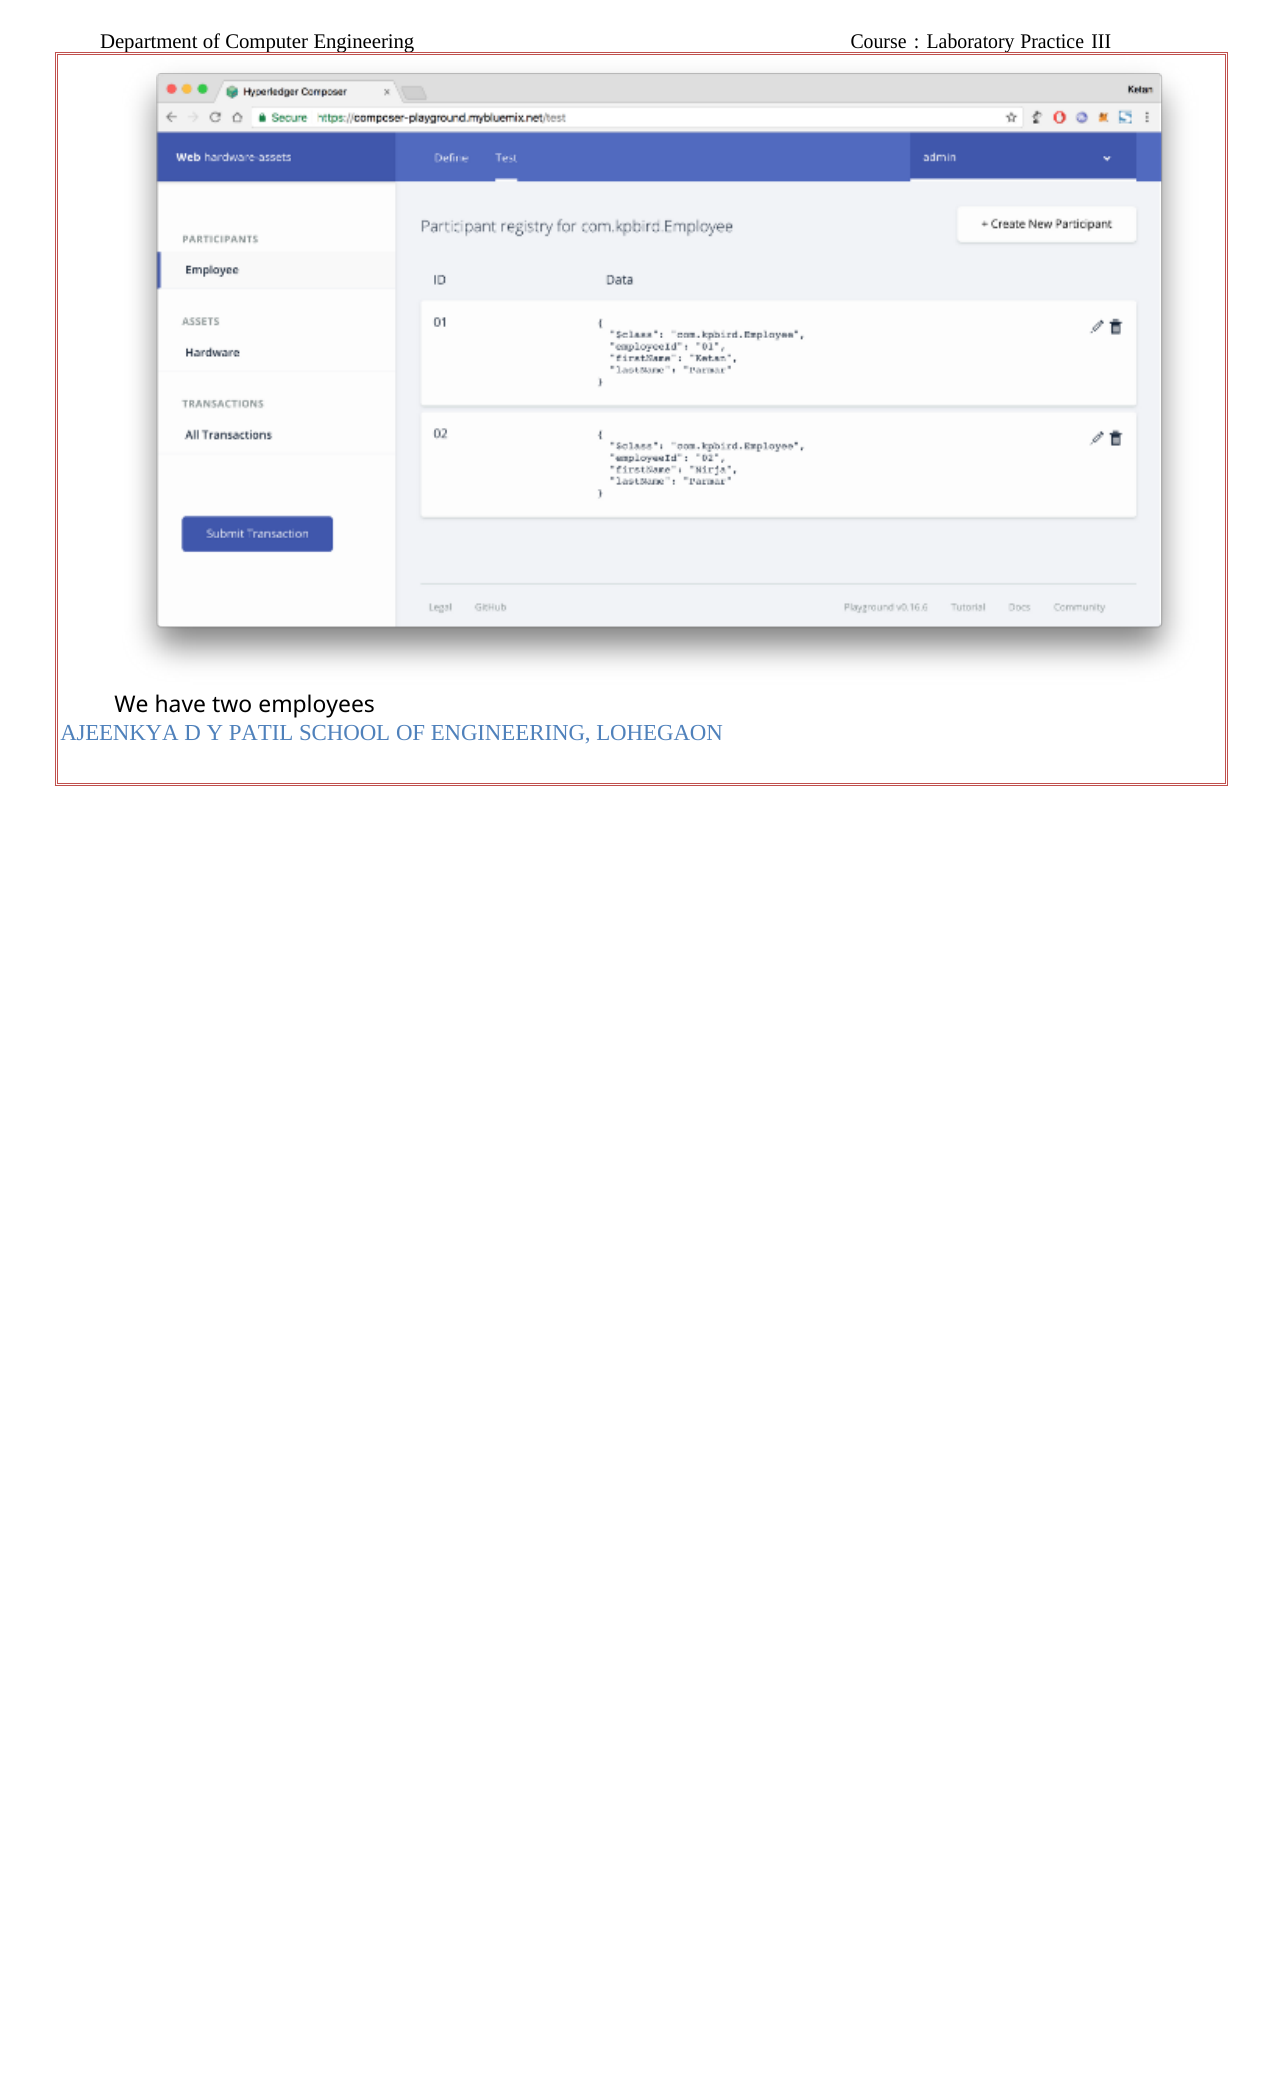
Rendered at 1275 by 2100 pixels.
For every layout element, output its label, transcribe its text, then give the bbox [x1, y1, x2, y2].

picture [121, 55, 1199, 685]
table_cell We have two employees AJEENKYA D Y PATIL SCHOOL OF ENGINEERING, LOHEGAON [58, 55, 1225, 783]
